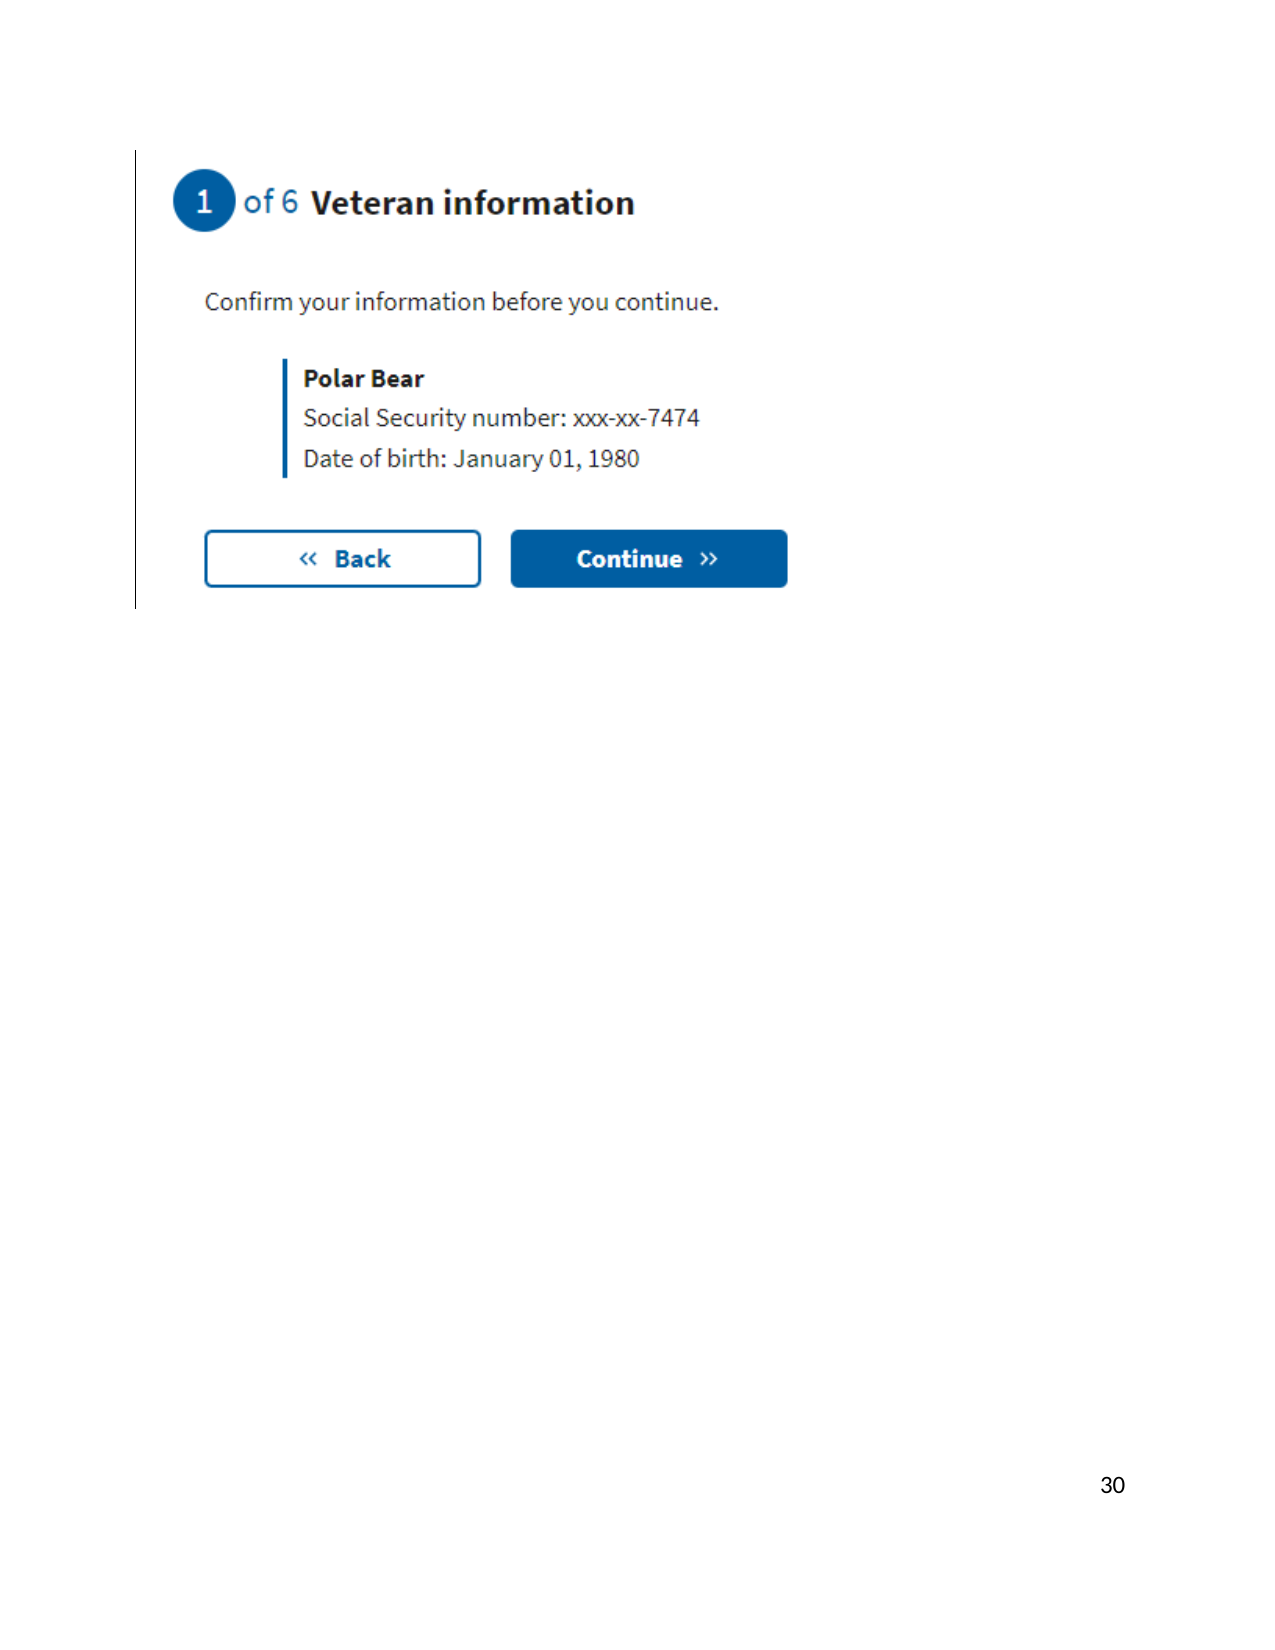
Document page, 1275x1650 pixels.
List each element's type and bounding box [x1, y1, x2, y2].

picture [150, 150, 816, 610]
